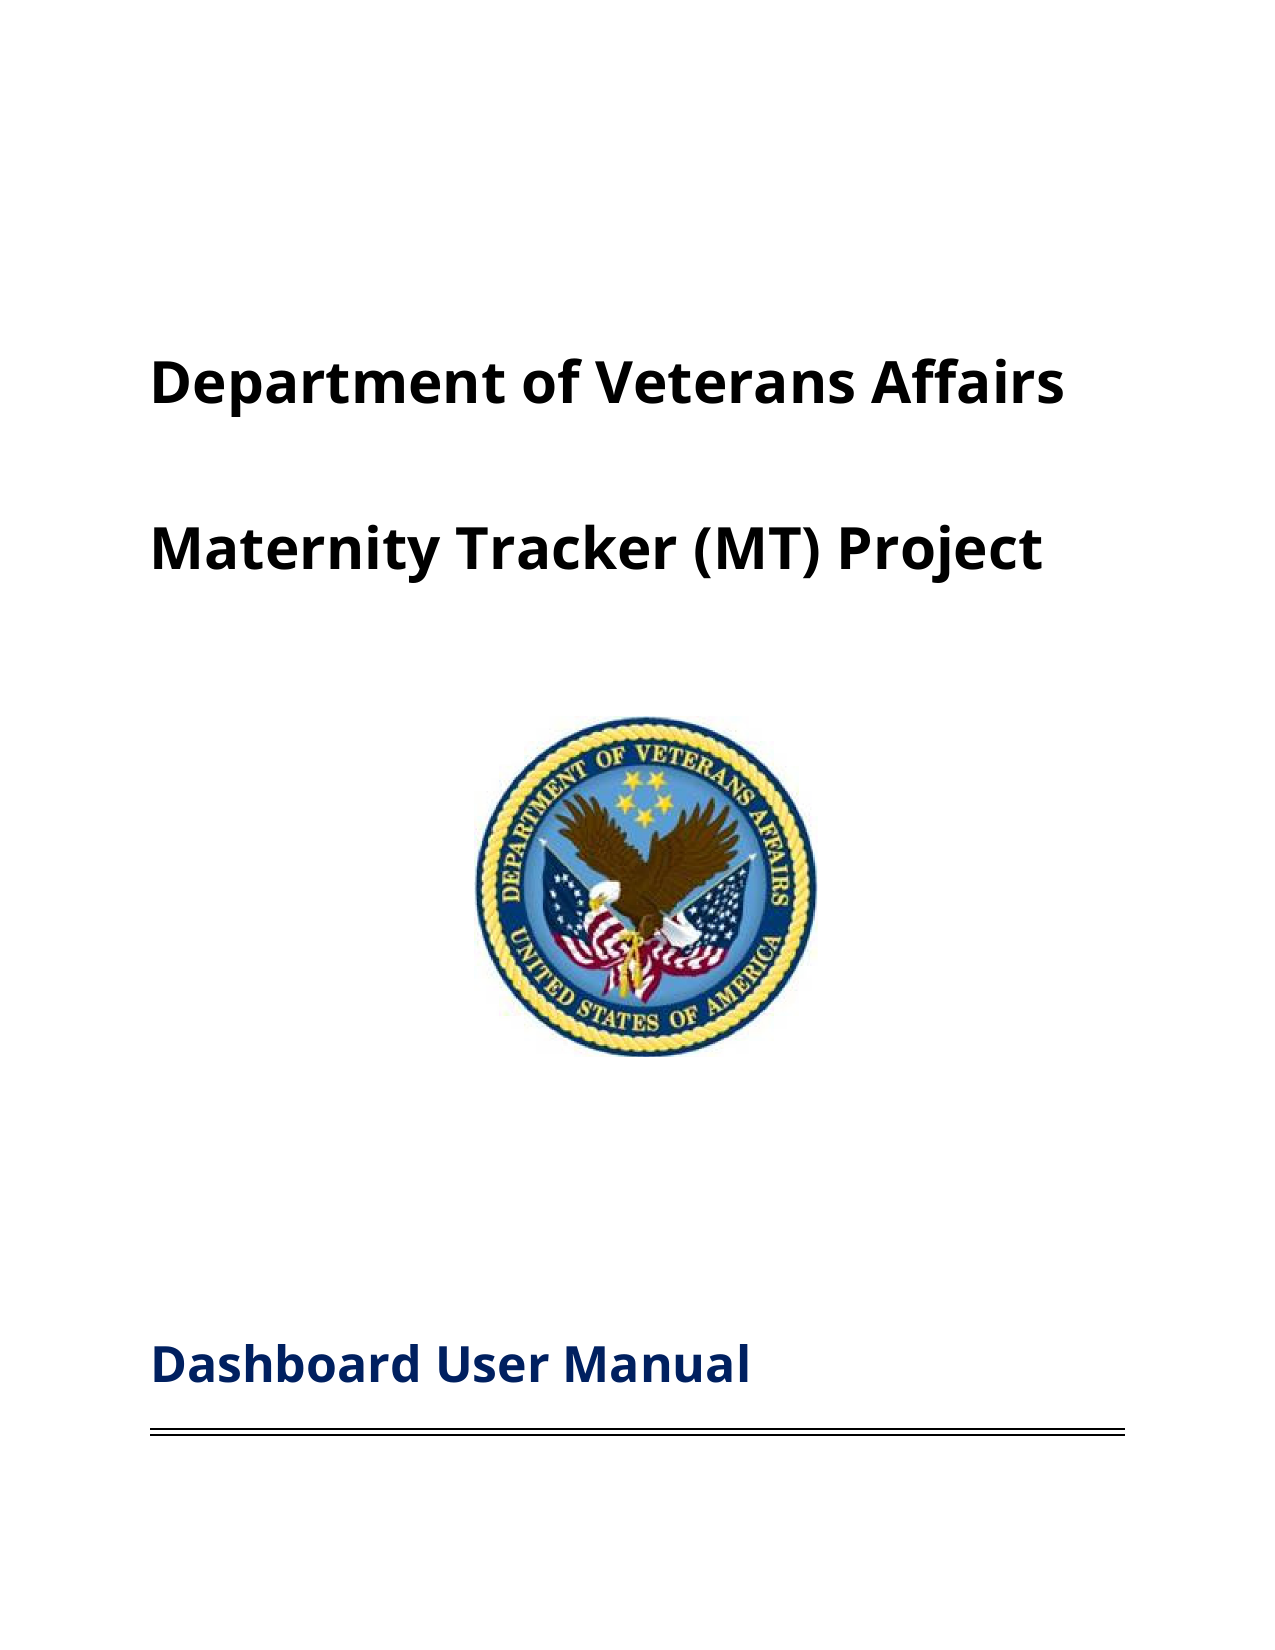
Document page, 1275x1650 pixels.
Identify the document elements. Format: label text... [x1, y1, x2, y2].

text Department of Veterans Affairs [149, 341, 1126, 421]
text Dashboard User Manual [150, 1329, 1125, 1398]
picture [473, 715, 818, 1057]
text Maternity Tracker (MT) Project [149, 507, 1126, 587]
